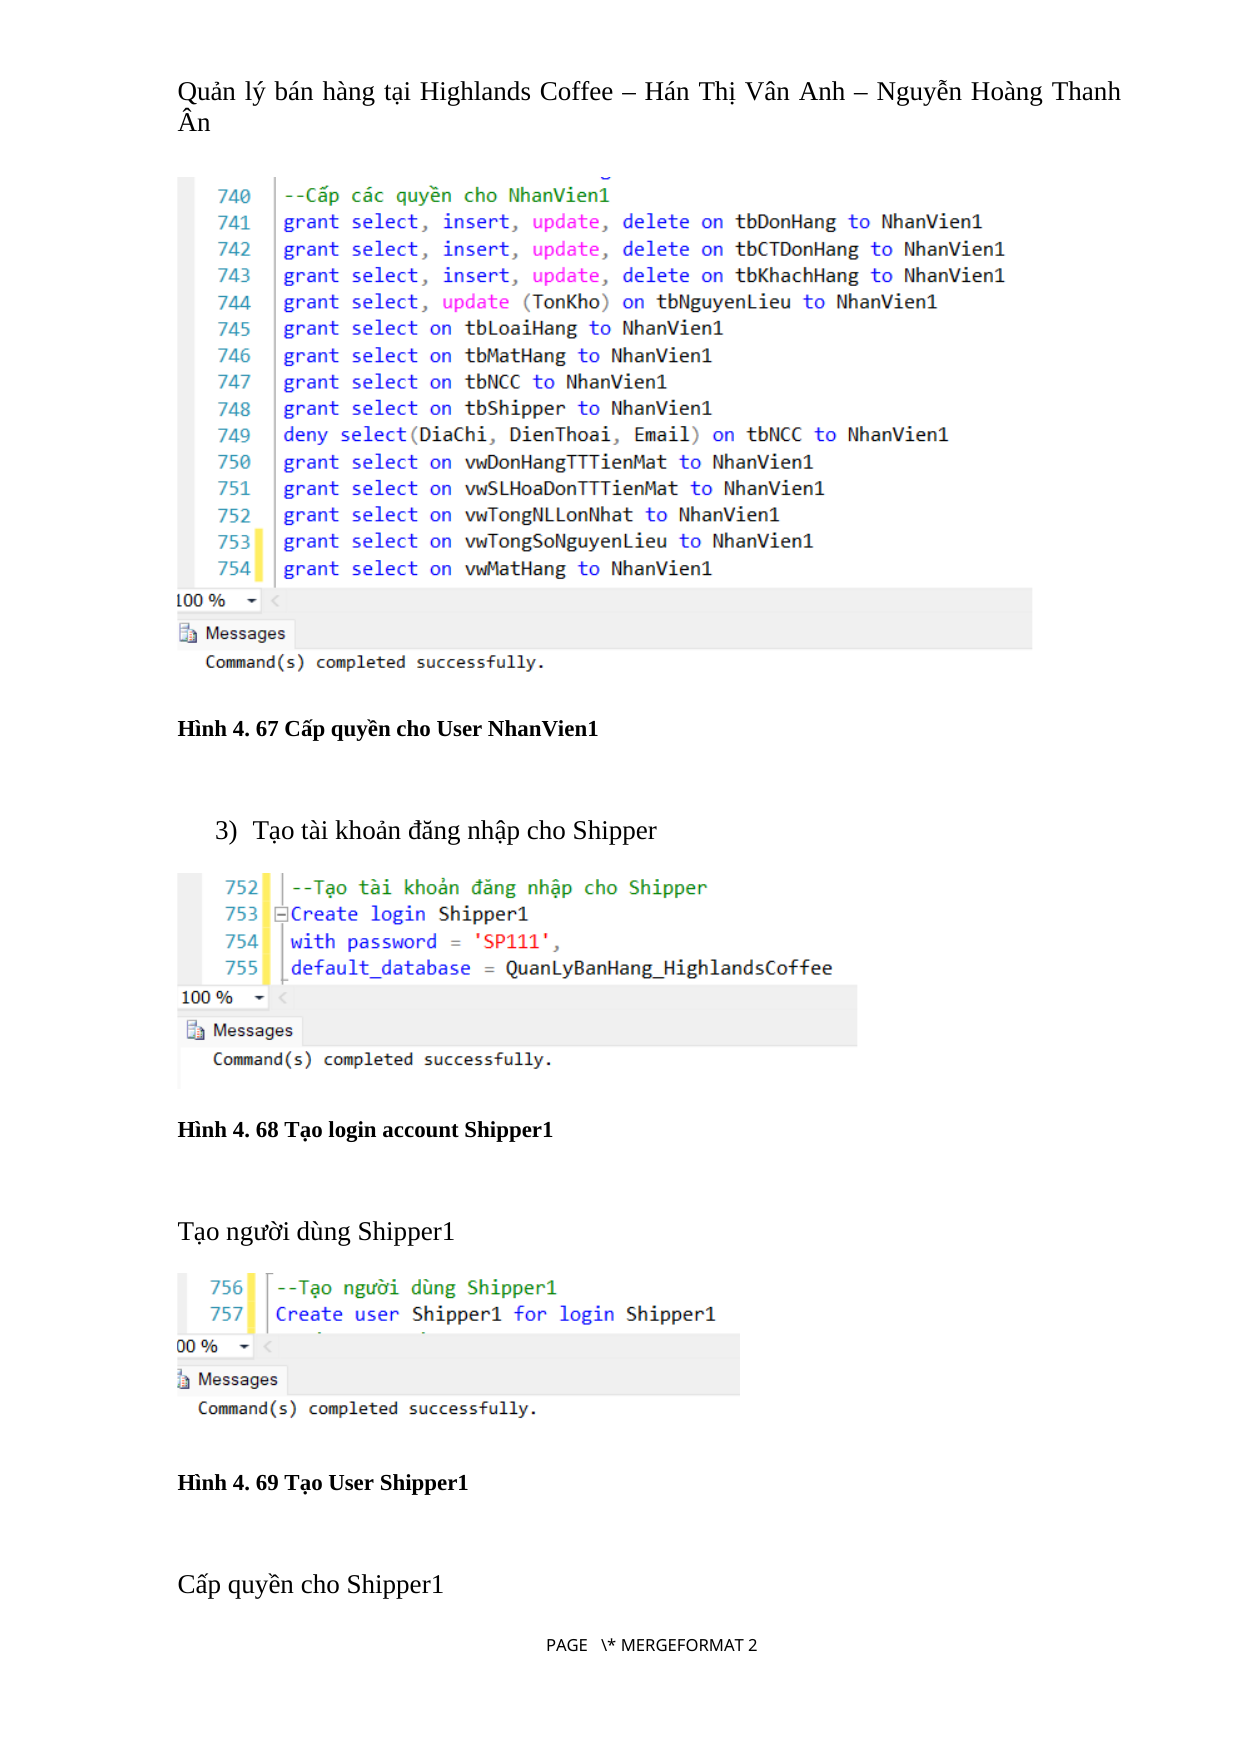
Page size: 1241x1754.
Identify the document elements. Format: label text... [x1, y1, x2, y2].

text Hình 4. 69 Tạo User Shipper1 [177, 1469, 1122, 1496]
text Tạo người dùng Shipper1 [177, 1215, 1122, 1246]
picture [177, 1273, 740, 1442]
picture [177, 177, 1033, 688]
text Hình 4. 67 Cấp quyền cho User NhanVien1 [177, 715, 1122, 742]
text Hình 4. 68 Tạo login account Shipper1 [177, 1116, 1122, 1142]
text Cấp quyền cho Shipper1 [177, 1568, 1122, 1599]
picture [177, 873, 858, 1089]
list Tạo tài khoản đăng nhập cho Shipper [215, 814, 1122, 845]
